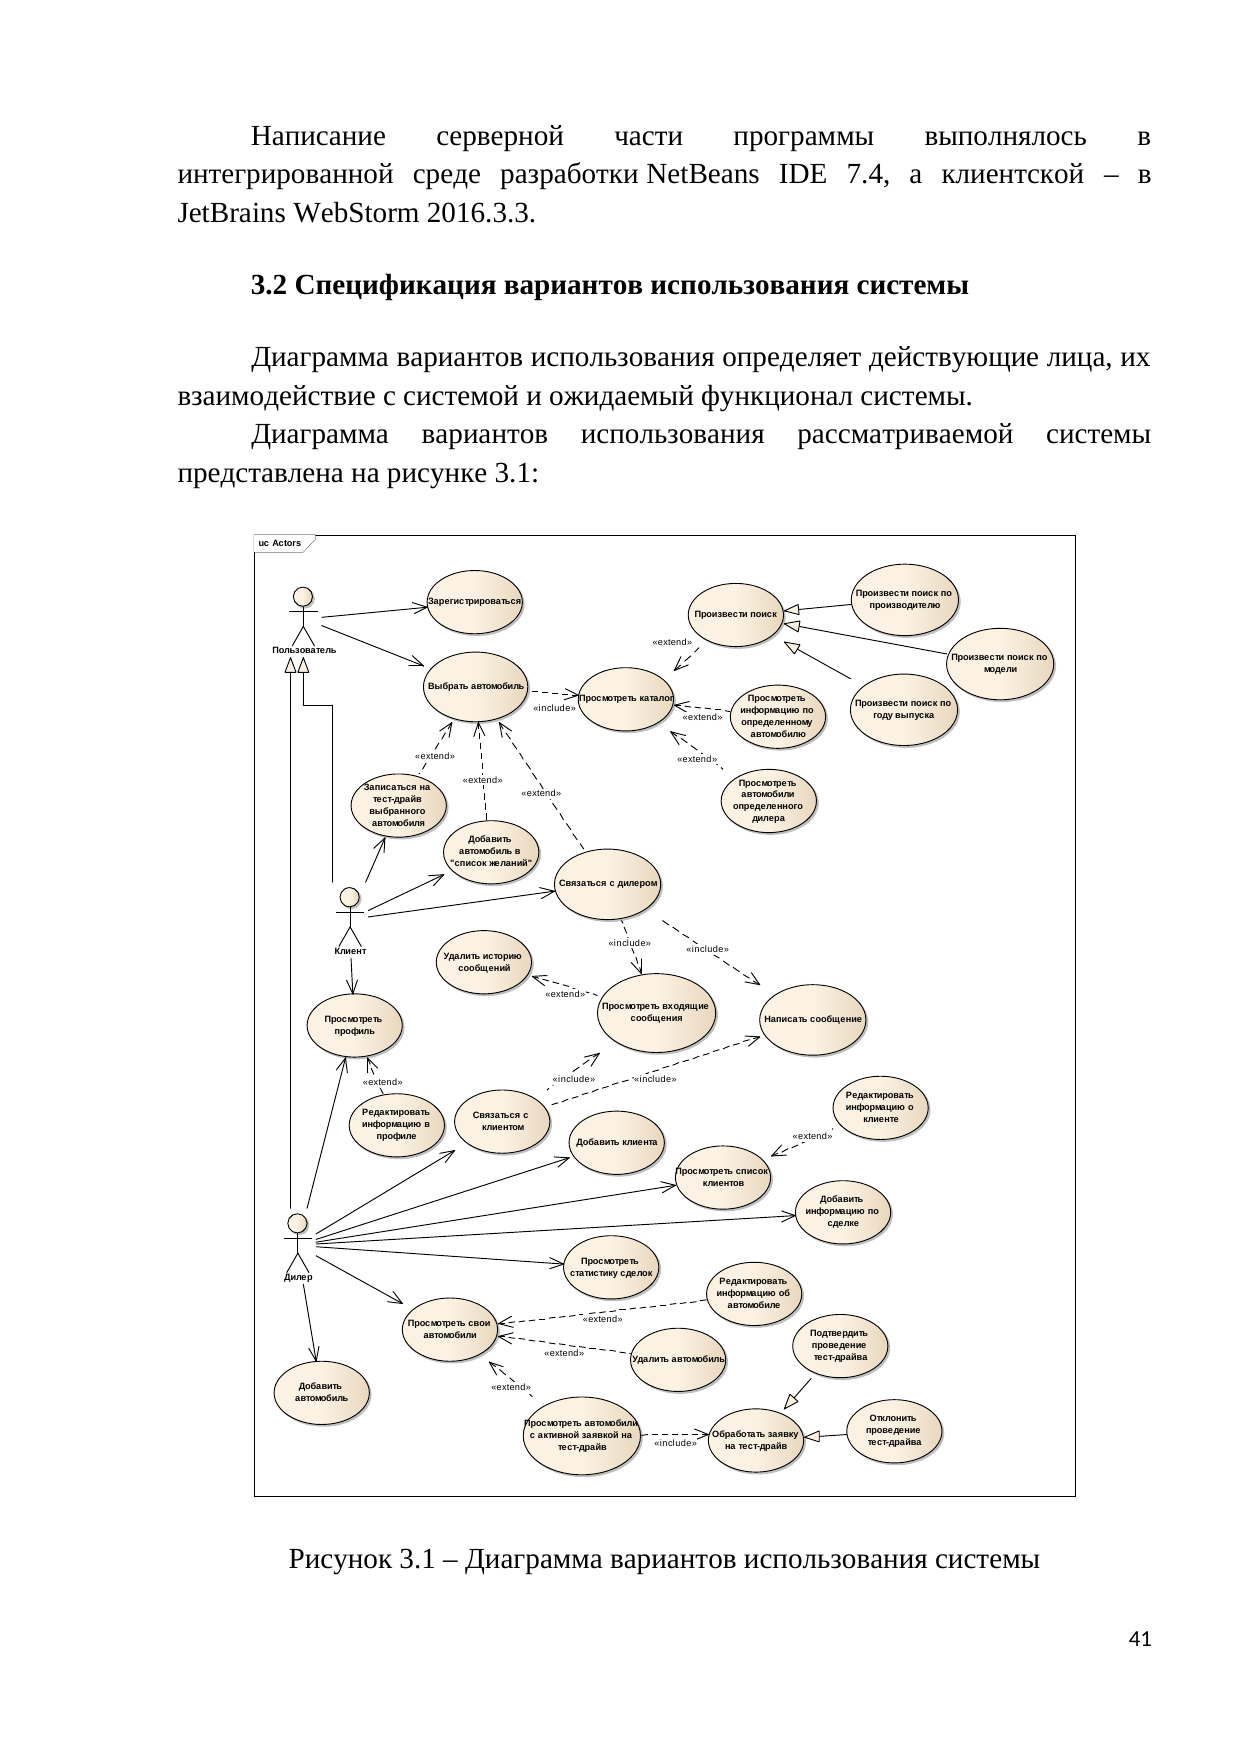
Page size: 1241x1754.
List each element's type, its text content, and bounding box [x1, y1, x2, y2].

list Диаграмма вариантов использования рассматриваемой системы представлена на рисунке 3.1: [177, 416, 1152, 488]
text 3.2 Спецификация вариантов использования системы [177, 267, 1152, 301]
text Рисунок 3.1 – Диаграмма вариантов использования системы [177, 1541, 1152, 1575]
list Диаграмма вариантов использования определяет действующие лица, их взаимодействие с системой и ожидаемый функционал системы. [177, 339, 1152, 411]
text Написание серверной части программы выполнялось в интегрированной среде разработки NetBeans IDE 7.4, а клиентской – в JetBrains WebStorm 2016.3.3. [177, 118, 1152, 229]
